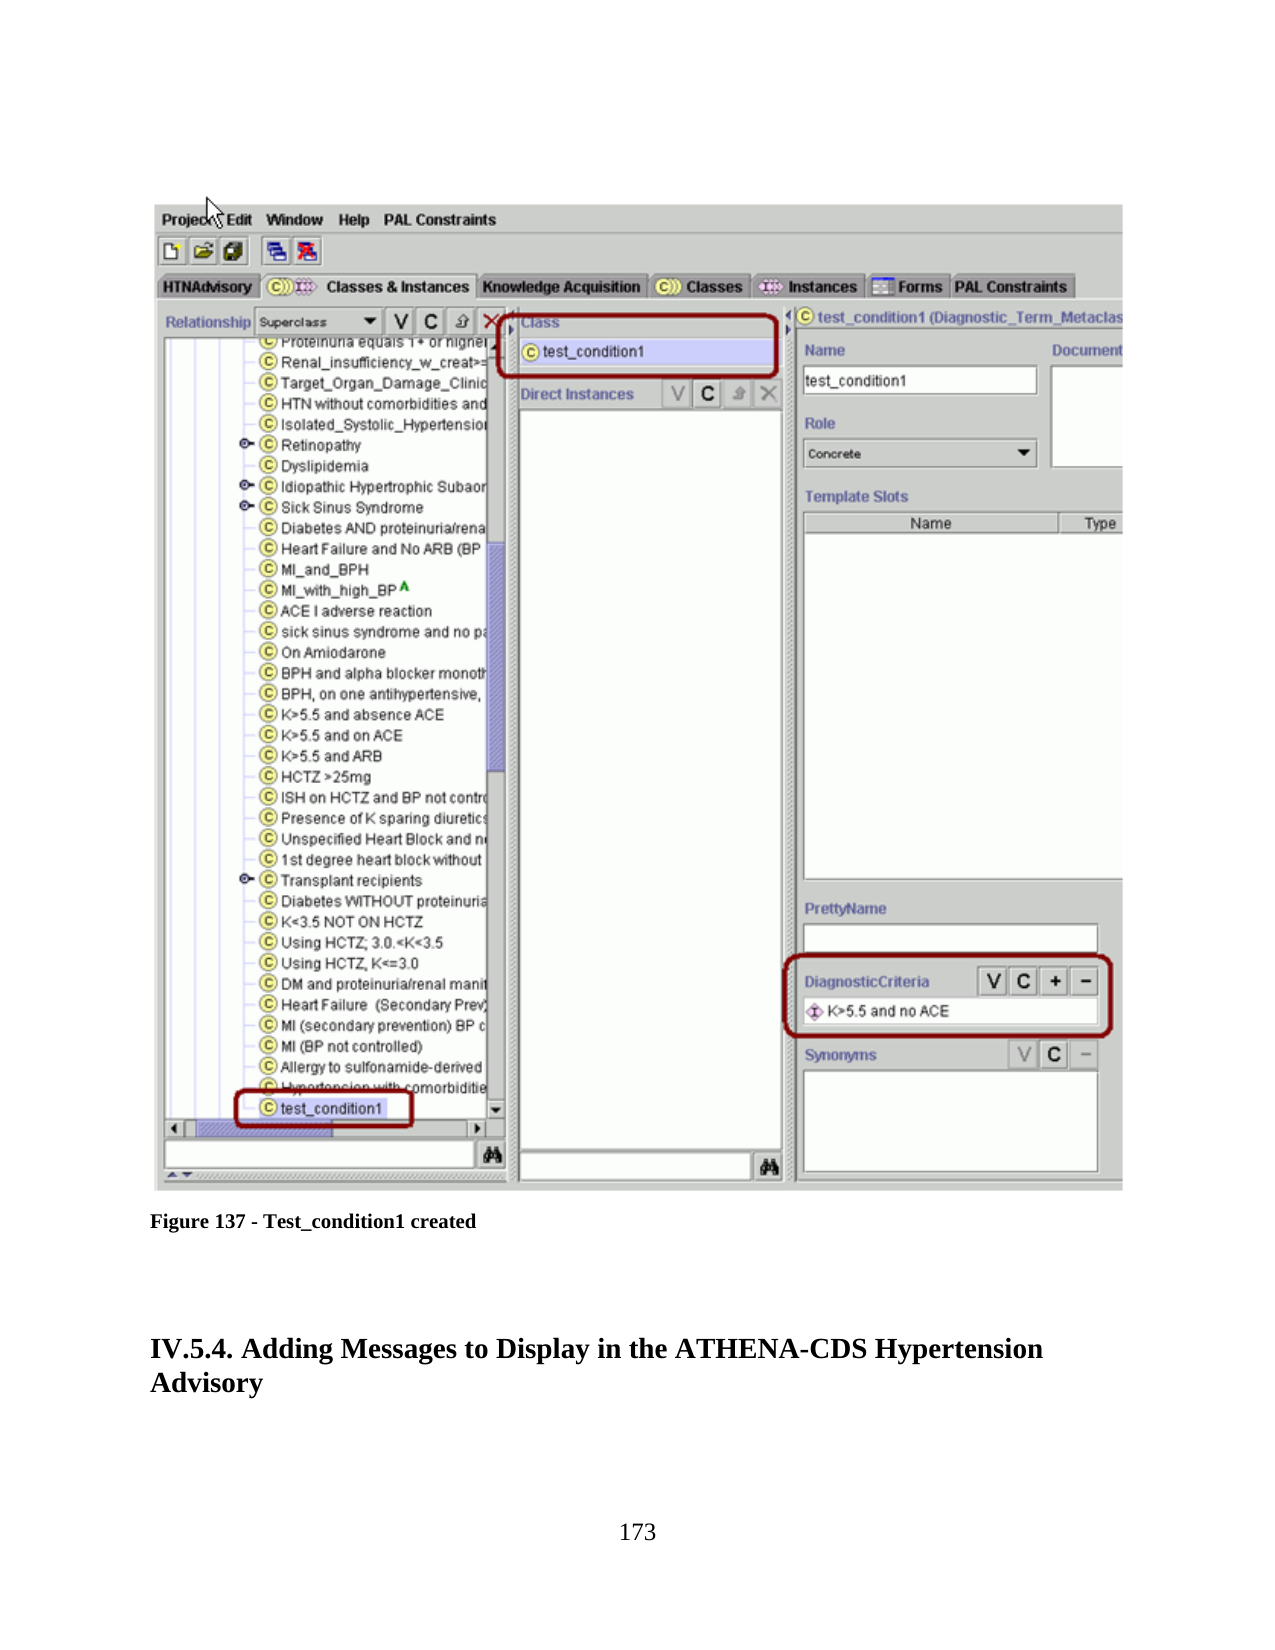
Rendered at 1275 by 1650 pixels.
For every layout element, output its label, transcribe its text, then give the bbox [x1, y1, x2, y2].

picture [150, 195, 1125, 1197]
list Adding Messages to Display in the ATHENA-CDS Hypertension Advisory [150, 1332, 1125, 1399]
